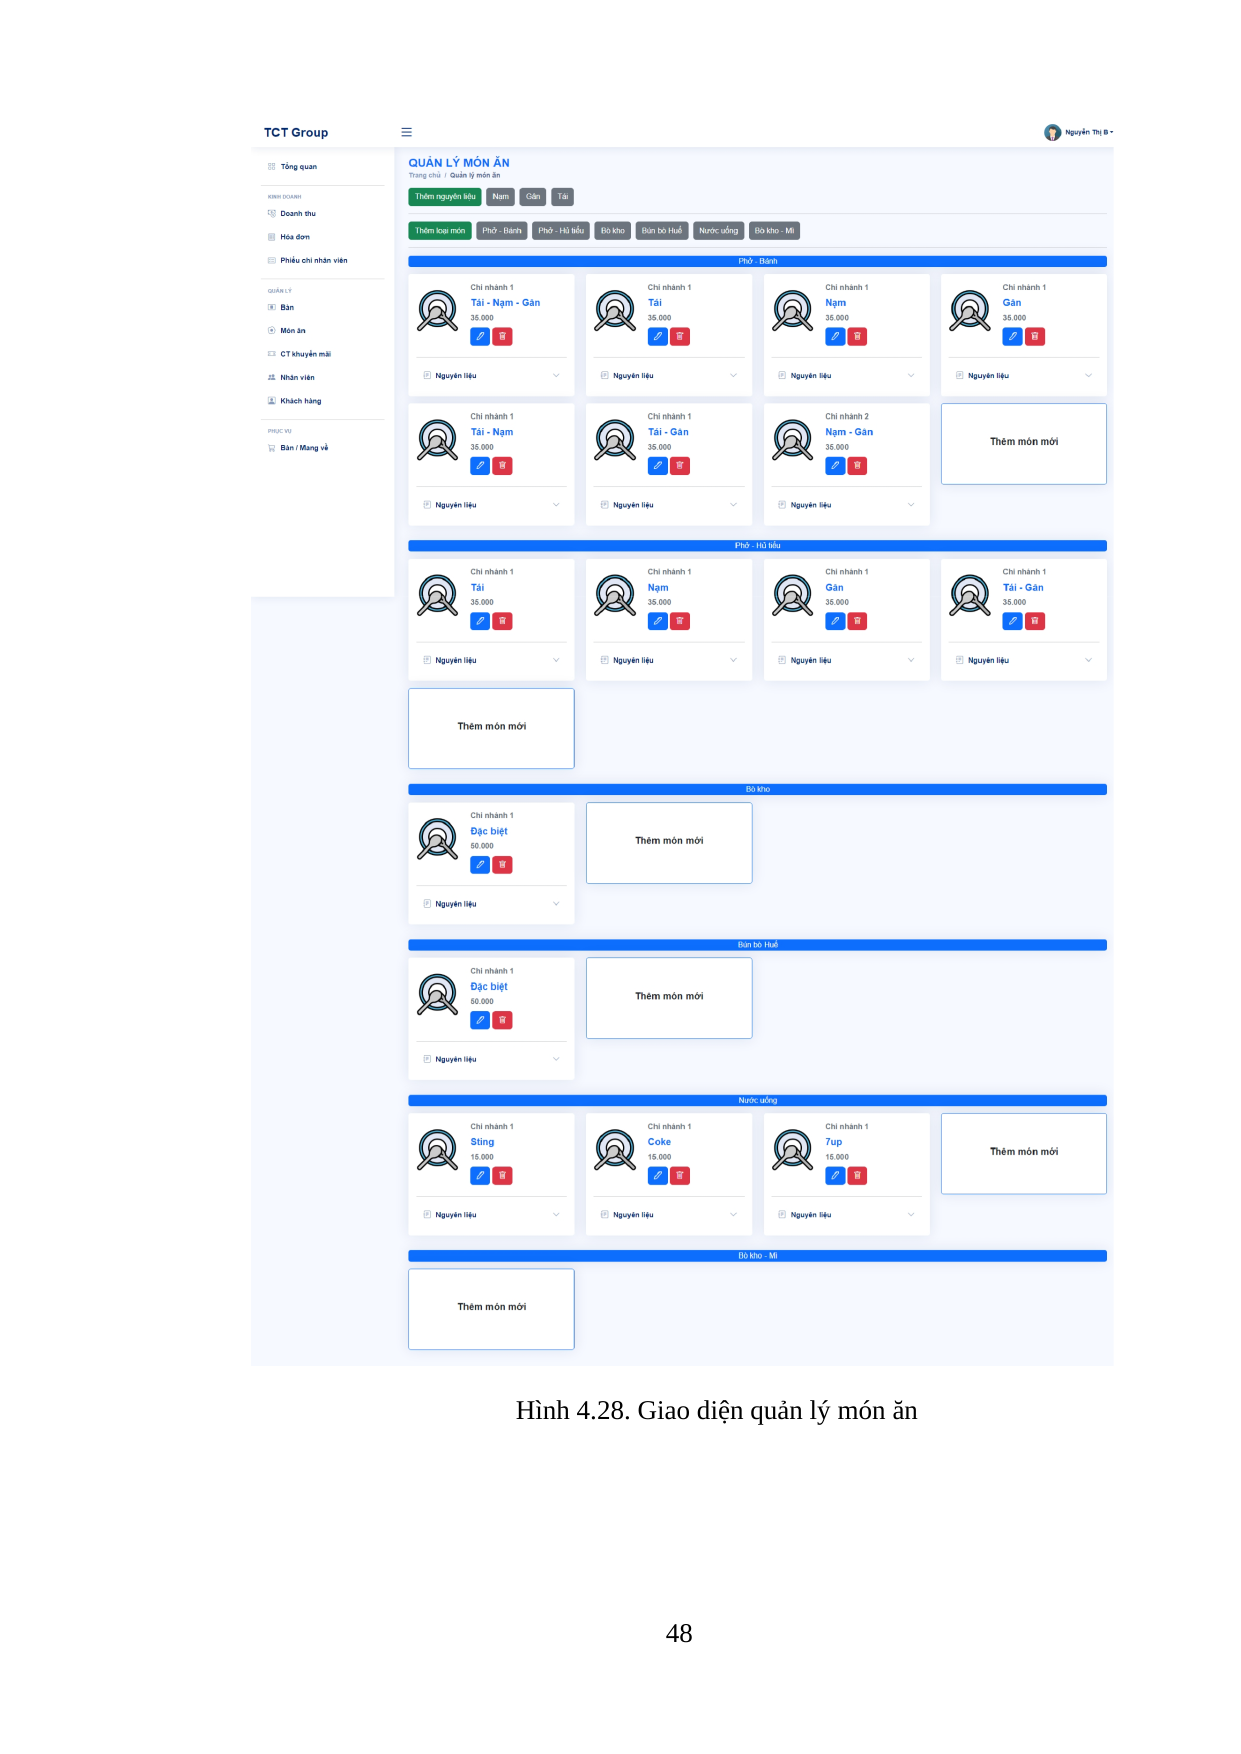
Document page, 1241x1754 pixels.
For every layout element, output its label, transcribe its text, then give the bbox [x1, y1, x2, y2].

picture [251, 118, 1114, 1366]
